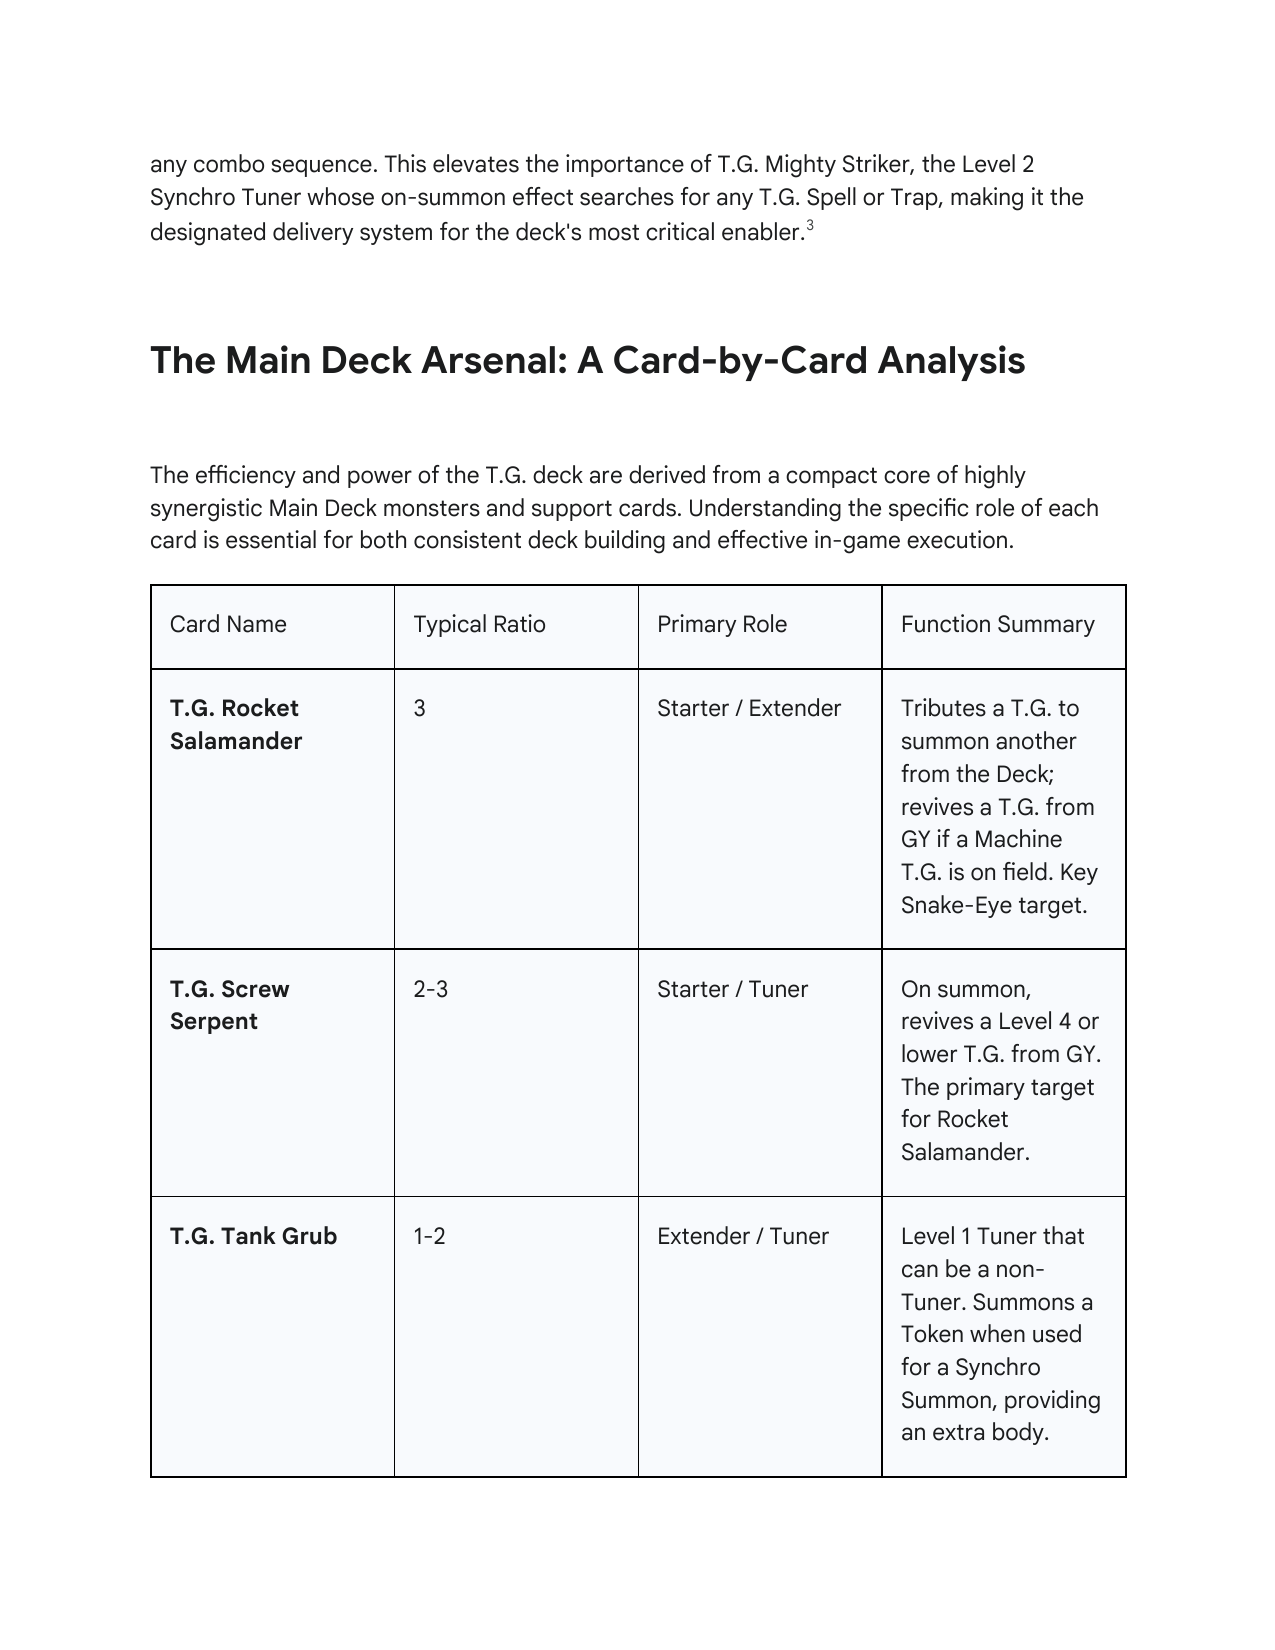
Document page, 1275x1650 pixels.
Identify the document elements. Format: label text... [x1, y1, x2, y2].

table_cell Starter / Extender [639, 670, 881, 948]
table_cell 1-2 [395, 1197, 638, 1476]
table_cell Tributes a T.G. to summon another from the Deck; revives a T.G. from GY if a Machine T.G. is on field. Key Snake-Eye target. [883, 670, 1125, 948]
table_header Typical Ratio [395, 586, 638, 668]
table_cell Level 1 Tuner that can be a non-Tuner. Summons a Token when used for a Synchro Summon, providing an extra body. [883, 1197, 1125, 1476]
table_cell On summon, revives a Level 4 or lower T.G. from GY. The primary target for Rocket Salamander. [883, 950, 1125, 1196]
table_cell 3 [395, 670, 638, 948]
table_header Function Summary [883, 586, 1125, 668]
table_header Primary Role [639, 586, 881, 668]
table_cell T.G. Rocket Salamander [152, 670, 394, 948]
table_cell Extender / Tuner [639, 1197, 881, 1476]
table_cell T.G. Screw Serpent [152, 950, 394, 1196]
table_header Card Name [152, 586, 394, 668]
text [150, 150, 1125, 247]
table_cell T.G. Tank Grub [152, 1197, 394, 1476]
table_cell 2-3 [395, 950, 638, 1196]
subtitle The Main Deck Arsenal: A Card-by-Card Analysis [150, 337, 1125, 384]
text The efficiency and power of the T.G. deck are derived from a compact core of highly synergistic Main Deck monsters and support cards. Understanding the specific role of each card is essential for both consistent deck building and effective in-game execution. [150, 461, 1125, 555]
table_cell Starter / Tuner [639, 950, 881, 1196]
